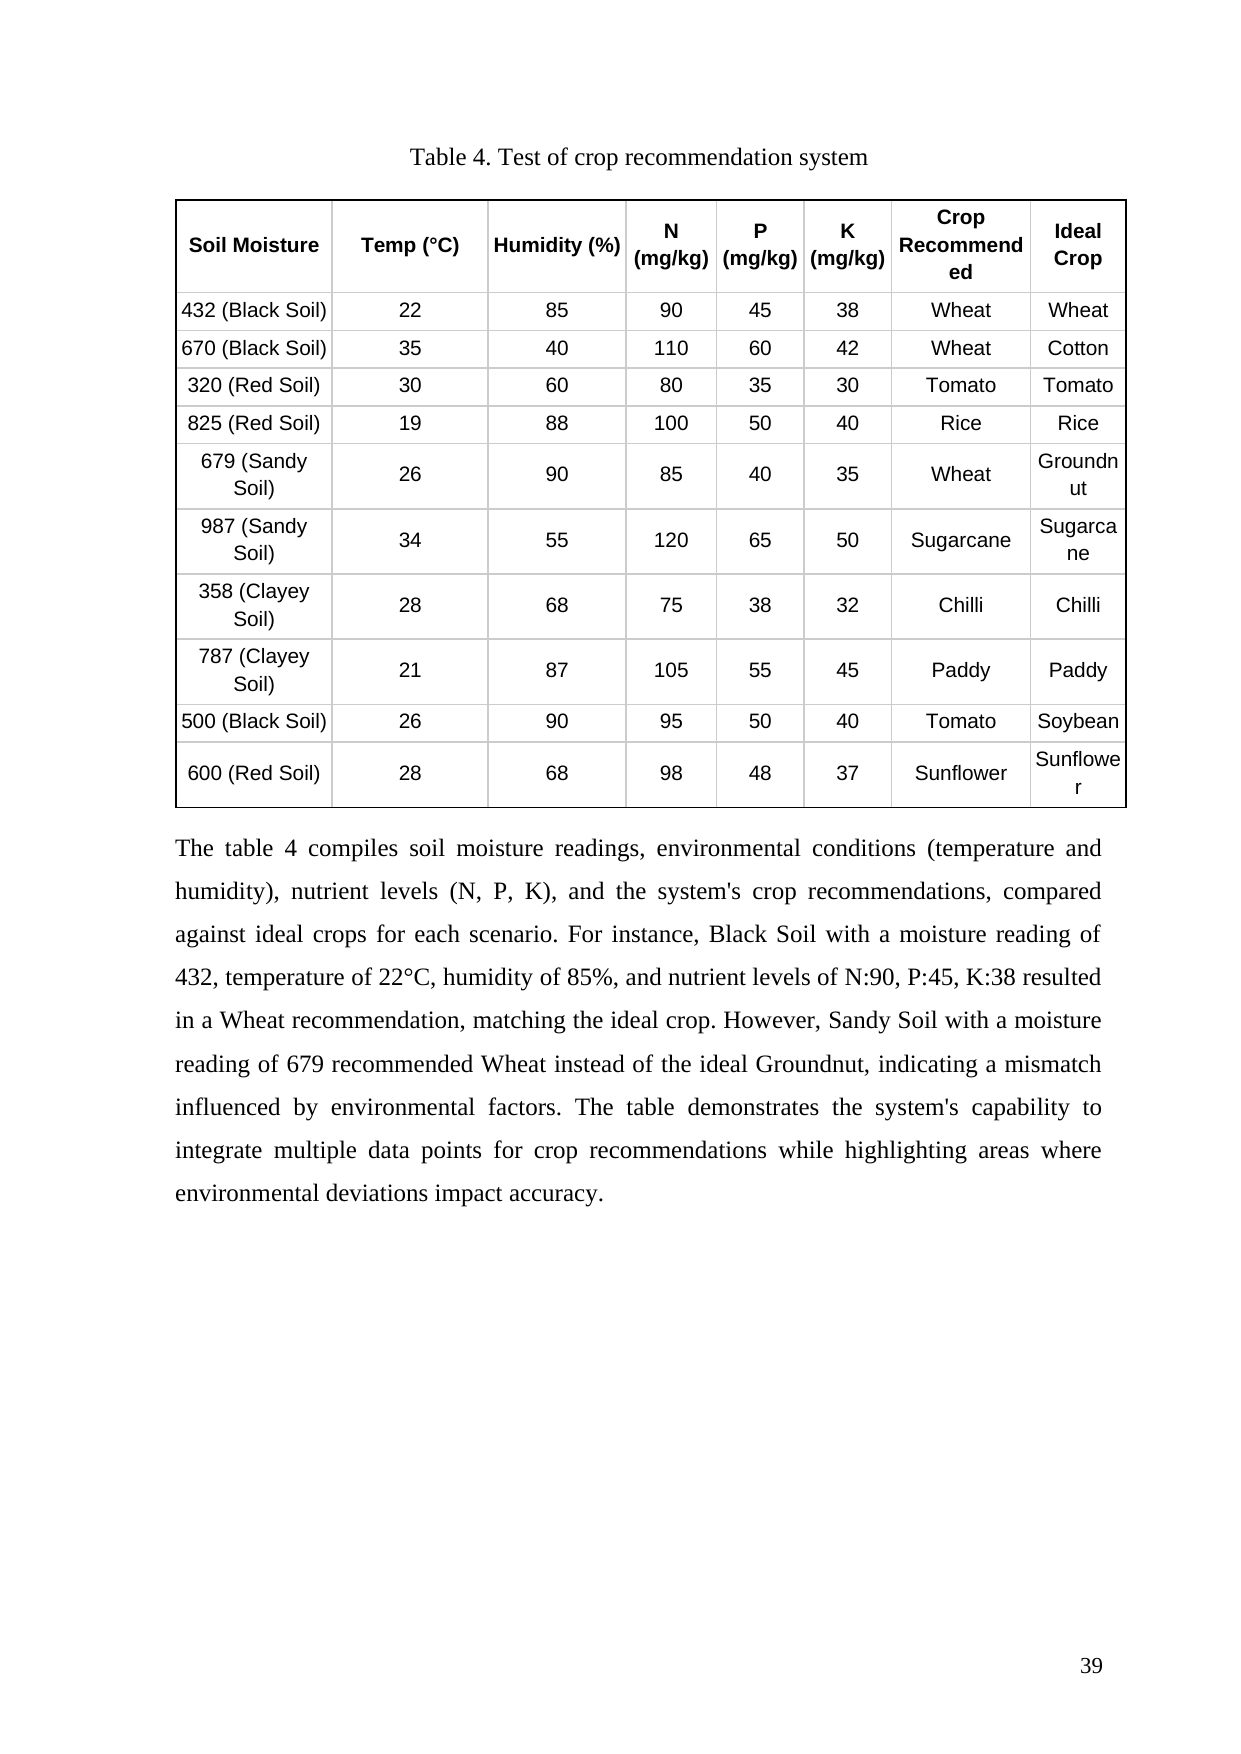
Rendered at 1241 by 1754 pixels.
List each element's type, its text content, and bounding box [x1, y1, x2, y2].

table_cell 50 [717, 705, 803, 741]
table_cell 787 (Clayey Soil) [177, 640, 331, 703]
table_cell 88 [489, 407, 625, 443]
table_cell 90 [489, 444, 625, 508]
table_cell 87 [489, 640, 625, 703]
table_cell 50 [805, 510, 891, 573]
table_cell Rice [892, 407, 1030, 443]
table_cell 55 [717, 640, 803, 703]
table_cell 26 [333, 444, 487, 508]
table_cell 32 [805, 575, 891, 638]
table_cell Sugarcane [1031, 510, 1125, 573]
table_cell Paddy [1031, 640, 1125, 703]
table_cell Tomato [1031, 369, 1125, 405]
table_cell Chilli [1031, 575, 1125, 638]
table_cell Wheat [1031, 293, 1125, 329]
table_cell 40 [805, 407, 891, 443]
table_cell 35 [333, 331, 487, 367]
table_cell 432 (Black Soil) [177, 293, 331, 329]
table_cell 34 [333, 510, 487, 573]
table_cell 670 (Black Soil) [177, 331, 331, 367]
table_cell 35 [717, 369, 803, 405]
table_header Soil Moisture [177, 201, 331, 292]
table_cell 40 [717, 444, 803, 508]
table_cell 22 [333, 293, 487, 329]
table_cell 60 [717, 331, 803, 367]
table_cell 28 [333, 575, 487, 638]
table_cell 120 [627, 510, 716, 573]
table_header P (mg/kg) [717, 201, 803, 292]
table_cell Rice [1031, 407, 1125, 443]
table_cell 85 [489, 293, 625, 329]
table_cell 40 [805, 705, 891, 741]
table_cell Sugarcane [892, 510, 1030, 573]
table_cell 90 [489, 705, 625, 741]
table_cell 50 [717, 407, 803, 443]
table_header N (mg/kg) [627, 201, 716, 292]
table_cell 65 [717, 510, 803, 573]
table_cell 98 [627, 743, 716, 806]
table_cell 21 [333, 640, 487, 703]
table_cell 100 [627, 407, 716, 443]
table_cell 95 [627, 705, 716, 741]
table_cell 40 [489, 331, 625, 367]
table_cell Sunflower [892, 743, 1030, 806]
table_cell 42 [805, 331, 891, 367]
table_cell 30 [805, 369, 891, 405]
table_cell 45 [805, 640, 891, 703]
table_cell Soybean [1031, 705, 1125, 741]
table_cell 68 [489, 575, 625, 638]
table_cell Sunflower [1031, 743, 1125, 806]
table_header Crop Recommended [892, 201, 1030, 292]
table_cell 45 [717, 293, 803, 329]
table_cell Wheat [892, 444, 1030, 508]
table_cell 105 [627, 640, 716, 703]
table_cell Chilli [892, 575, 1030, 638]
text The table 4 compiles soil moisture readings, environmental conditions (temperature and humidity), nutrient levels (N, P, K), and the system's crop recommendations, compared against ideal crops for each scenario. For instance, Black Soil with a moisture reading of 432, temperature of 22°C, humidity of 85%, and nutrient levels of N:90, P:45, K:38 resulted in a Wheat recommendation, matching the ideal crop. However, Sandy Soil with a moisture reading of 679 recommended Wheat instead of the ideal Groundnut, indicating a mismatch influenced by environmental factors. The table demonstrates the system's capability to integrate multiple data points for crop recommendations while highlighting areas where environmental deviations impact accuracy. [175, 833, 1103, 1207]
table_cell 85 [627, 444, 716, 508]
table_cell 825 (Red Soil) [177, 407, 331, 443]
table_cell 35 [805, 444, 891, 508]
table_cell Paddy [892, 640, 1030, 703]
table_cell Wheat [892, 293, 1030, 329]
table_cell 80 [627, 369, 716, 405]
table_cell 37 [805, 743, 891, 806]
table_cell 987 (Sandy Soil) [177, 510, 331, 573]
table_cell Tomato [892, 705, 1030, 741]
table_cell 500 (Black Soil) [177, 705, 331, 741]
table_cell 110 [627, 331, 716, 367]
table_cell 55 [489, 510, 625, 573]
table_cell Groundnut [1031, 444, 1125, 508]
table_cell 600 (Red Soil) [177, 743, 331, 806]
table_cell 19 [333, 407, 487, 443]
table_cell 60 [489, 369, 625, 405]
table_cell 90 [627, 293, 716, 329]
table_cell 28 [333, 743, 487, 806]
table_cell 26 [333, 705, 487, 741]
table_cell 75 [627, 575, 716, 638]
table_cell 48 [717, 743, 803, 806]
table_cell Tomato [892, 369, 1030, 405]
table_cell 679 (Sandy Soil) [177, 444, 331, 508]
table_header K (mg/kg) [805, 201, 891, 292]
table_cell 30 [333, 369, 487, 405]
table_cell Cotton [1031, 331, 1125, 367]
table_cell 358 (Clayey Soil) [177, 575, 331, 638]
table_cell 320 (Red Soil) [177, 369, 331, 405]
table_header Temp (°C) [333, 201, 487, 292]
table_cell 68 [489, 743, 625, 806]
table_cell 38 [805, 293, 891, 329]
text Table 4. Test of crop recommendation system [175, 142, 1103, 170]
table_cell Wheat [892, 331, 1030, 367]
table_cell 38 [717, 575, 803, 638]
table_header Ideal Crop [1031, 201, 1125, 292]
table_header Humidity (%) [489, 201, 625, 292]
